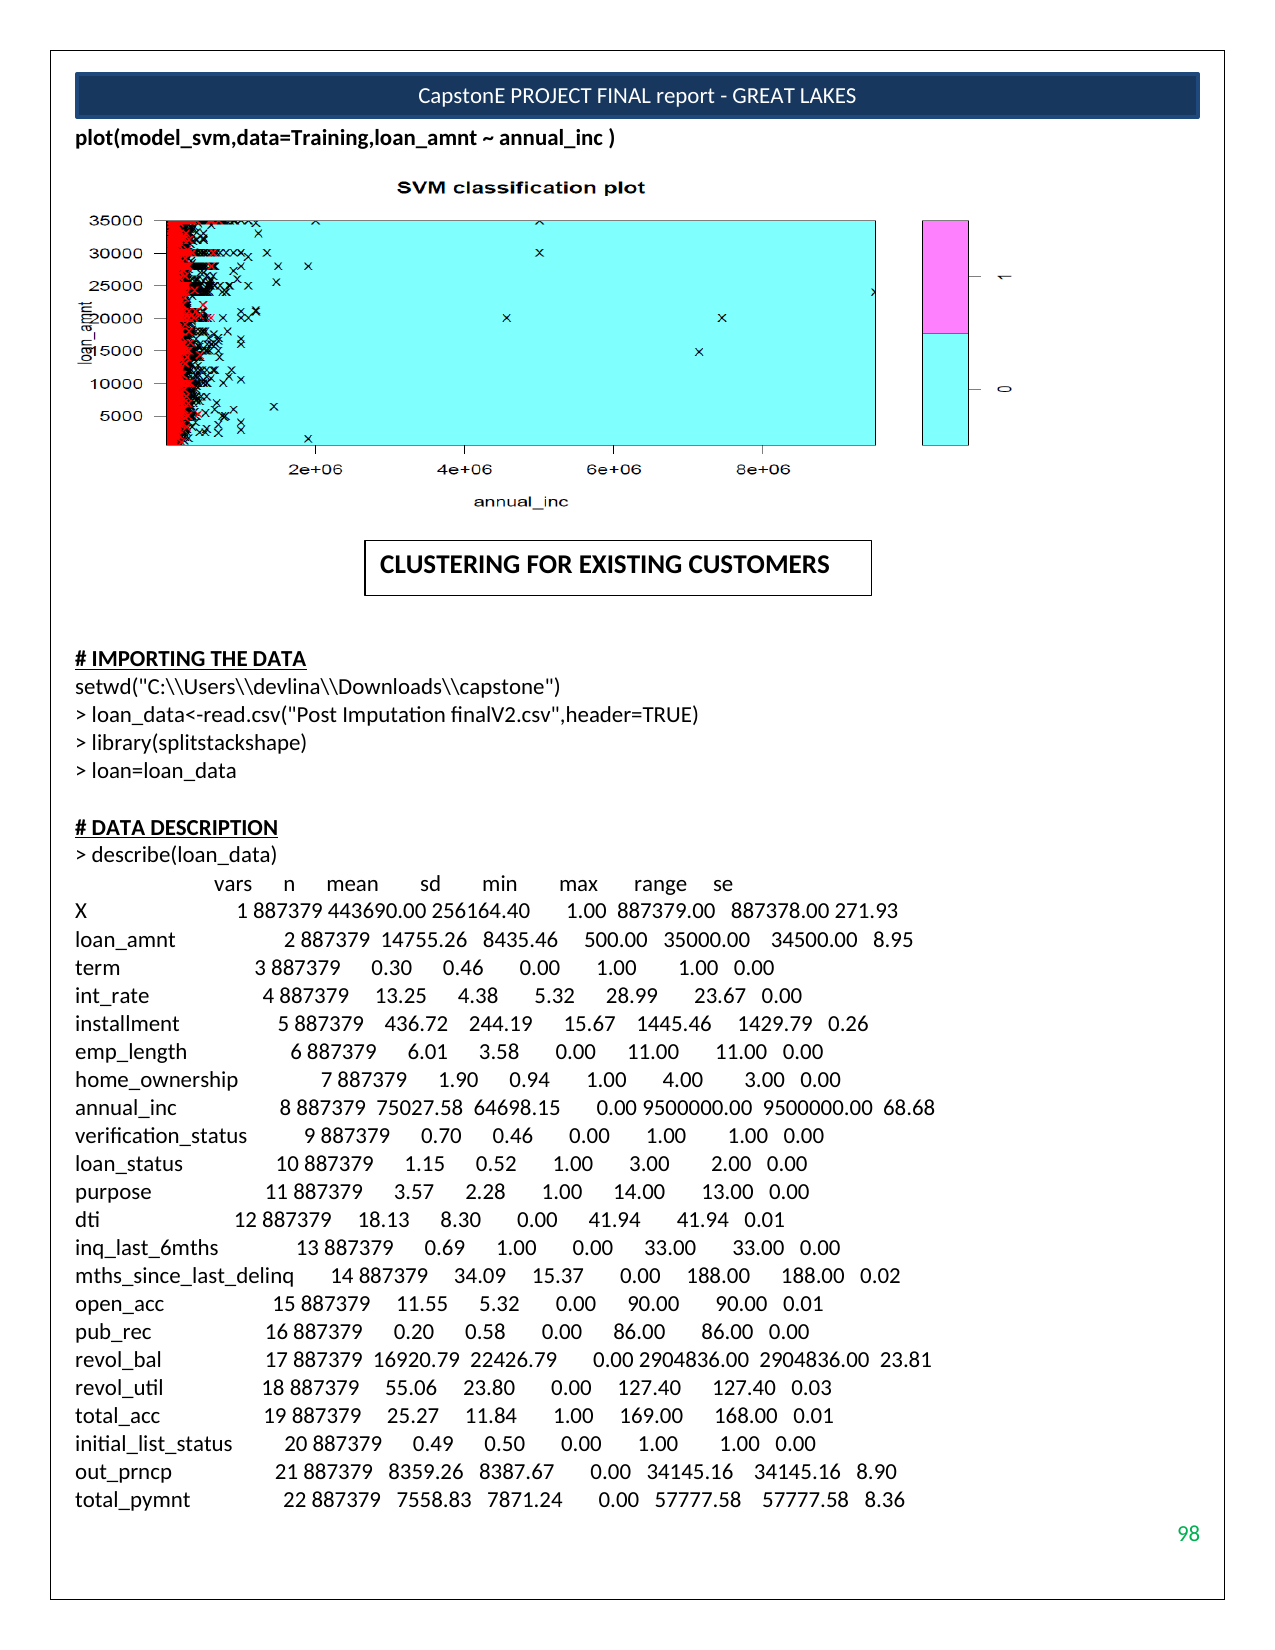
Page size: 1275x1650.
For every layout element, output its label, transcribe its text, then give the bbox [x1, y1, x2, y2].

text purpose 11 887379 3.57 2.28 1.00 14.00 13.00 0.00 [75, 1177, 1200, 1205]
text plot(model_svm,data=Training,loan_amnt ~ annual_inc ) [75, 119, 1200, 151]
text emp_length 6 887379 6.01 3.58 0.00 11.00 11.00 0.00 [75, 1037, 1200, 1065]
text revol_bal 17 887379 16920.79 22426.79 0.00 2904836.00 2904836.00 23.81 [75, 1345, 1200, 1373]
text annual_inc 8 887379 75027.58 64698.15 0.00 9500000.00 9500000.00 68.68 [75, 1093, 1200, 1121]
text vars n mean sd min max range se [75, 869, 1200, 897]
text loan_amnt 2 887379 14755.26 8435.46 500.00 35000.00 34500.00 8.95 [75, 925, 1200, 953]
text # IMPORTING THE DATA [75, 644, 1200, 672]
text initial_list_status 20 887379 0.49 0.50 0.00 1.00 1.00 0.00 [75, 1429, 1200, 1457]
text int_rate 4 887379 13.25 4.38 5.32 28.99 23.67 0.00 [75, 981, 1200, 1009]
text X 1 887379 443690.00 256164.40 1.00 887379.00 887378.00 271.93 [75, 897, 1200, 925]
text mths_since_last_delinq 14 887379 34.09 15.37 0.00 188.00 188.00 0.02 [75, 1261, 1200, 1289]
text term 3 887379 0.30 0.46 0.00 1.00 1.00 0.00 [75, 953, 1200, 981]
text > describe(loan_data) [75, 841, 1200, 869]
text total_acc 19 887379 25.27 11.84 1.00 169.00 168.00 0.01 [75, 1401, 1200, 1429]
text out_prncp 21 887379 8359.26 8387.67 0.00 34145.16 34145.16 8.90 [75, 1457, 1200, 1485]
text inq_last_6mths 13 887379 0.69 1.00 0.00 33.00 33.00 0.00 [75, 1233, 1200, 1261]
text home_ownership 7 887379 1.90 0.94 1.00 4.00 3.00 0.00 [75, 1065, 1200, 1093]
text open_acc 15 887379 11.55 5.32 0.00 90.00 90.00 0.01 [75, 1289, 1200, 1317]
text setwd("C:\\Users\\devlina\\Downloads\\capstone") [75, 672, 1200, 701]
text dti 12 887379 18.13 8.30 0.00 41.94 41.94 0.01 [75, 1205, 1200, 1233]
text # DATA DESCRIPTION [75, 813, 1200, 841]
text installment 5 887379 436.72 244.19 15.67 1445.46 1429.79 0.26 [75, 1009, 1200, 1037]
text > library(splitstackshape) [75, 728, 1200, 757]
text > loan=loan_data [75, 757, 1200, 784]
text verification_status 9 887379 0.70 0.46 0.00 1.00 1.00 0.00 [75, 1121, 1200, 1149]
text loan_status 10 887379 1.15 0.52 1.00 3.00 2.00 0.00 [75, 1149, 1200, 1177]
text total_pymnt 22 887379 7558.83 7871.24 0.00 57777.58 57777.58 8.36 [75, 1485, 1200, 1513]
text revol_util 18 887379 55.06 23.80 0.00 127.40 127.40 0.03 [75, 1373, 1200, 1401]
text pub_rec 16 887379 0.20 0.58 0.00 86.00 86.00 0.00 [75, 1317, 1200, 1345]
text > loan_data<-read.csv("Post Imputation finalV2.csv",header=TRUE) [75, 701, 1200, 728]
